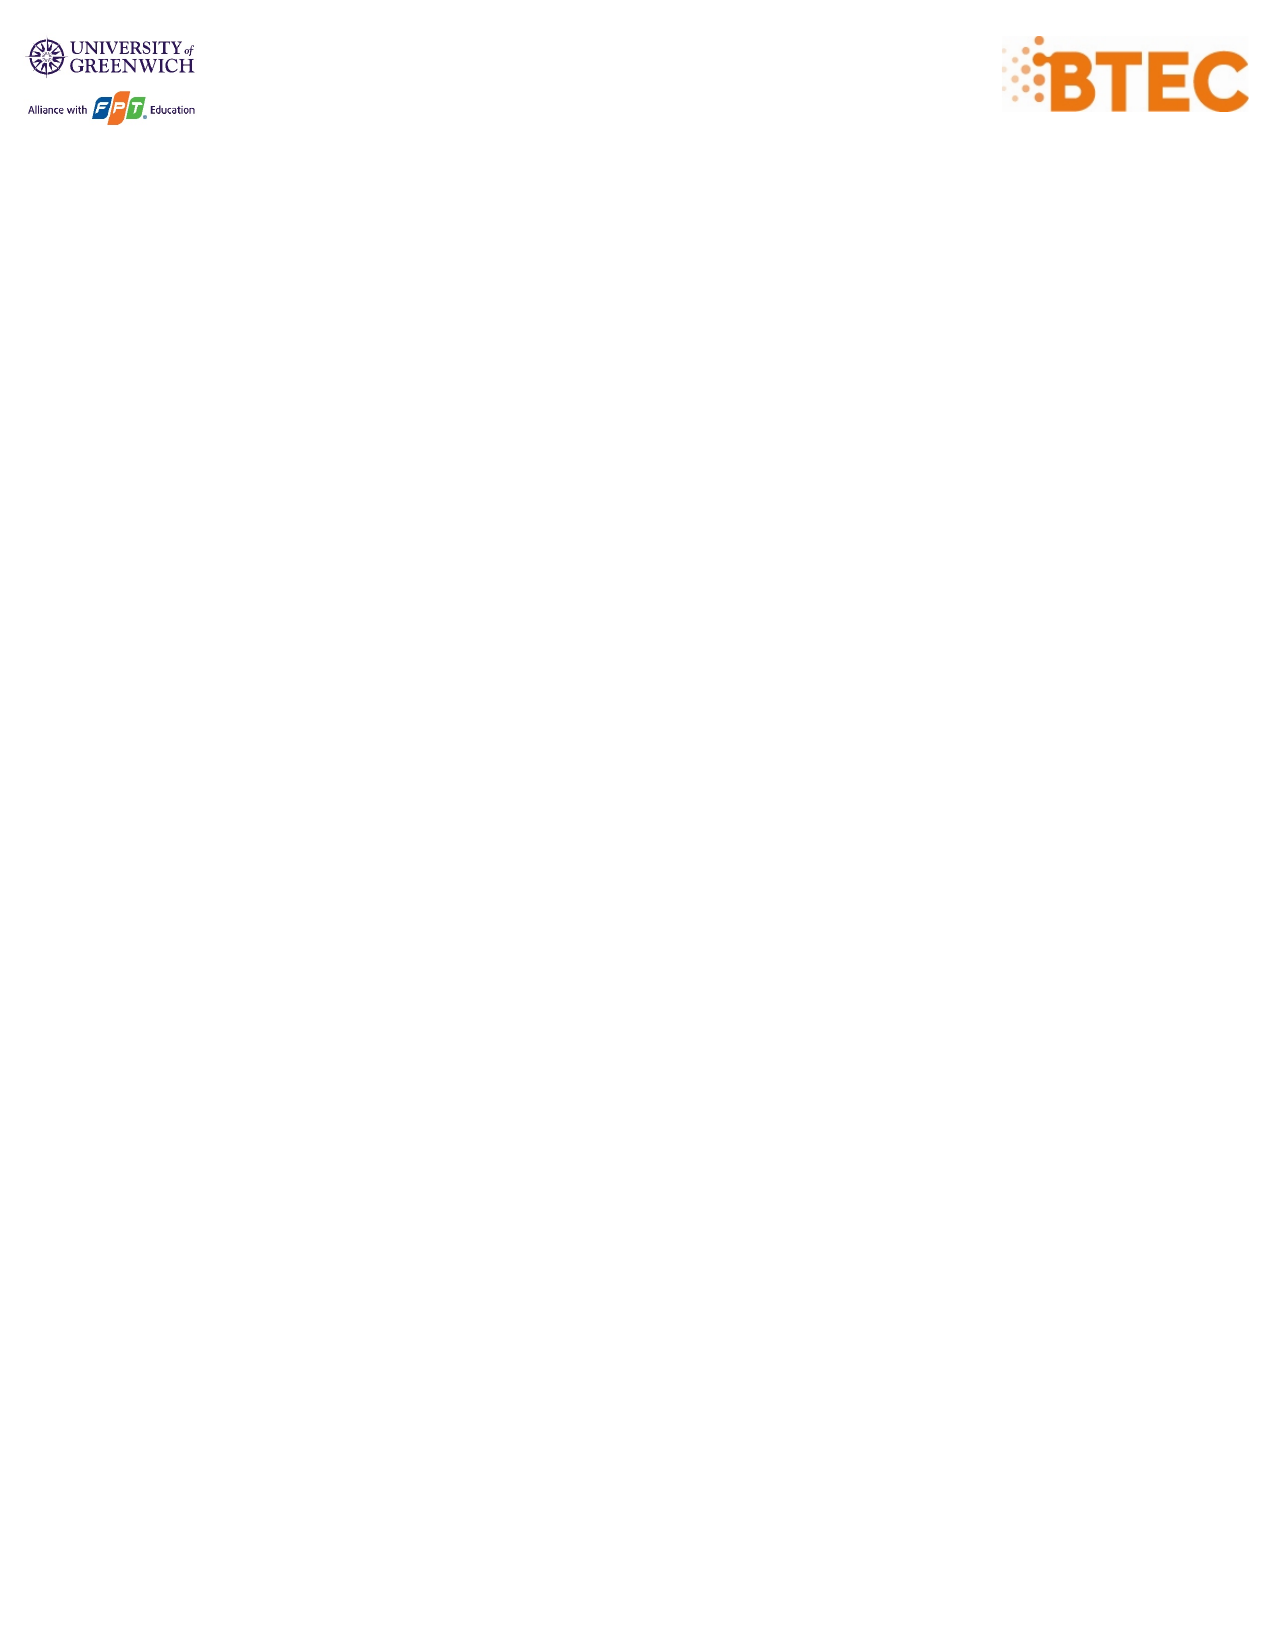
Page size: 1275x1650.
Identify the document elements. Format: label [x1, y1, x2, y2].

picture [14, 25, 207, 136]
picture [1001, 36, 1249, 112]
